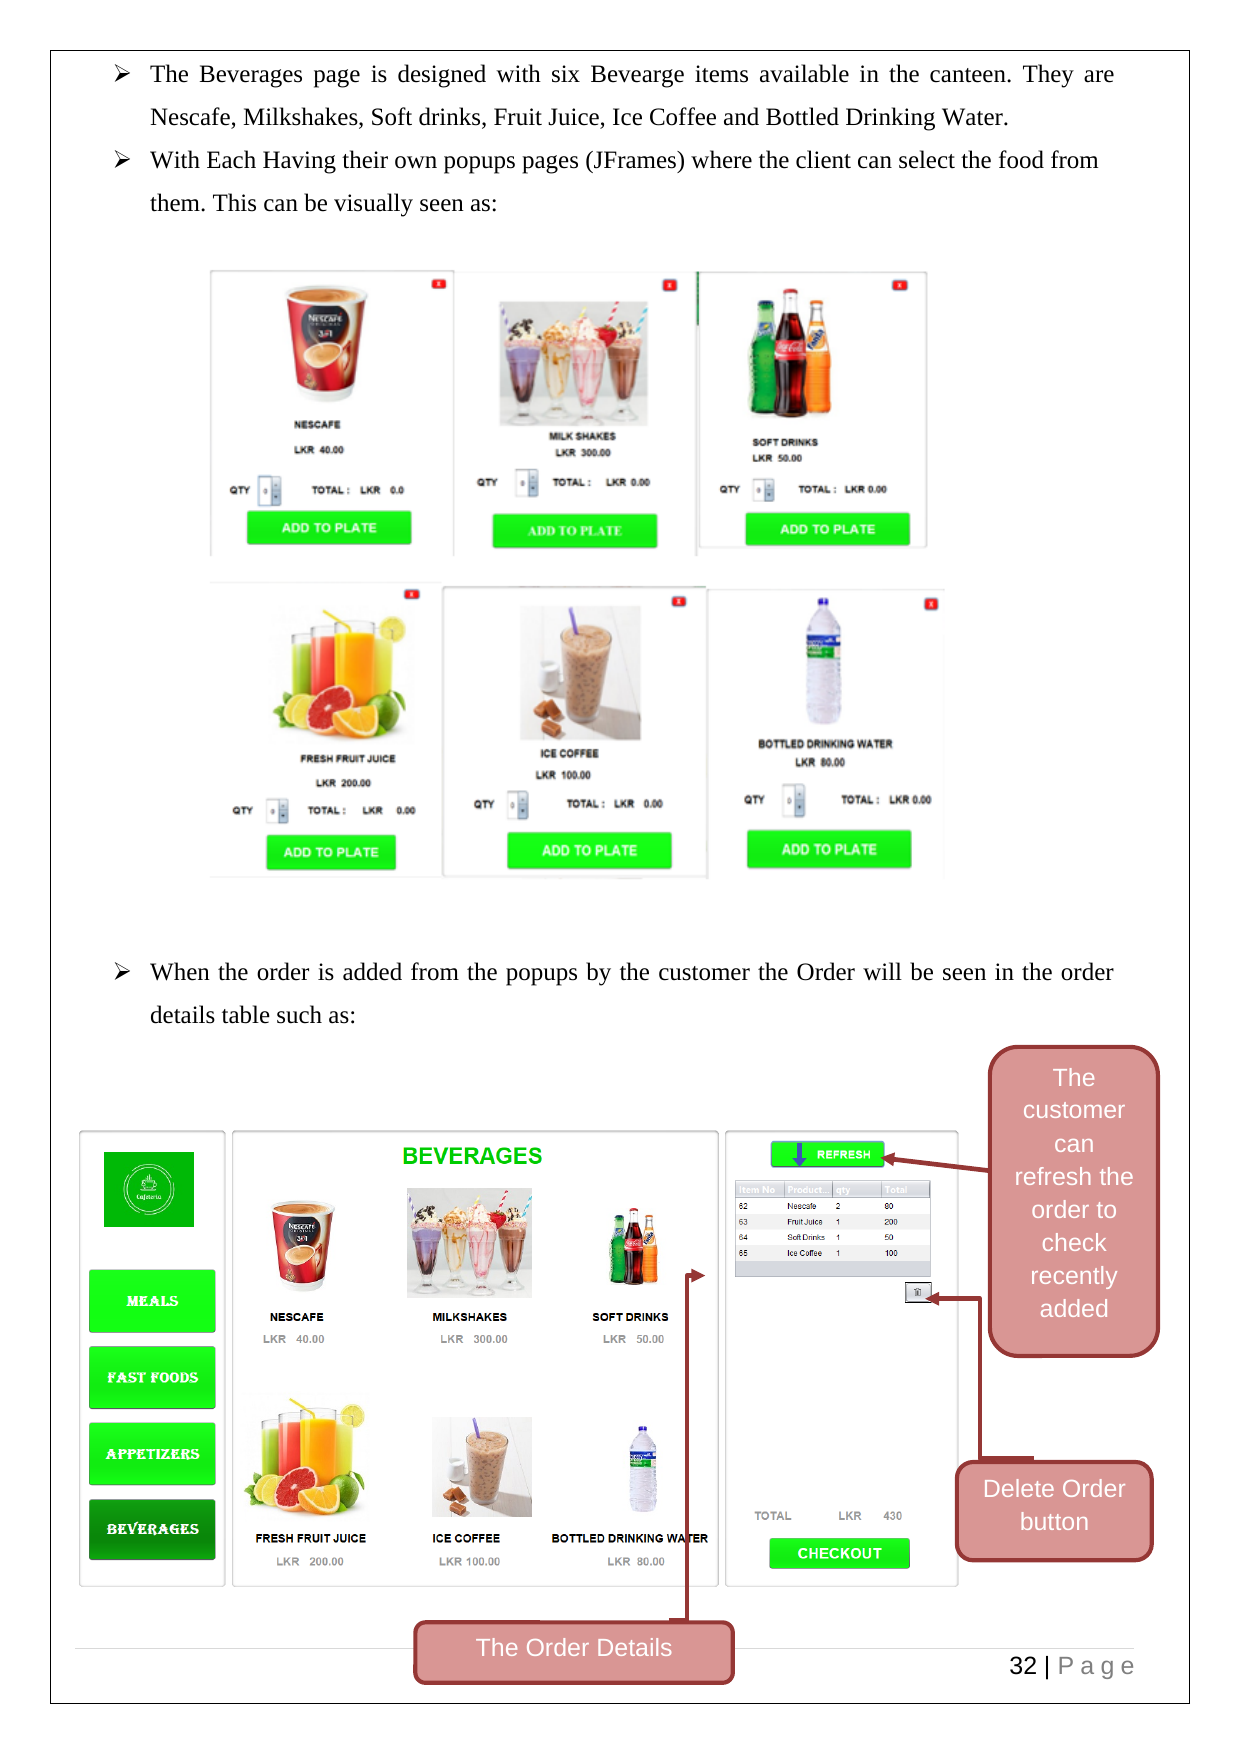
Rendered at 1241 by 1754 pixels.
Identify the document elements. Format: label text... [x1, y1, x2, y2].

list With Each Having their own popups pages (JFrames) where the client can select the food from them. This can be visually seen as: [112, 145, 1116, 217]
list When the order is added from the popups by the customer the Order will be seen in the order details table such as: [112, 957, 1116, 1029]
list The Beverages page is designed with six Bevearge items available in the canteen. They are Nescafe, Milkshakes, Soft drinks, Fruit Juice, Ice Coffee and Bottled Drinking Water. [112, 59, 1116, 131]
picture [172, 252, 964, 922]
picture [75, 1128, 964, 1603]
